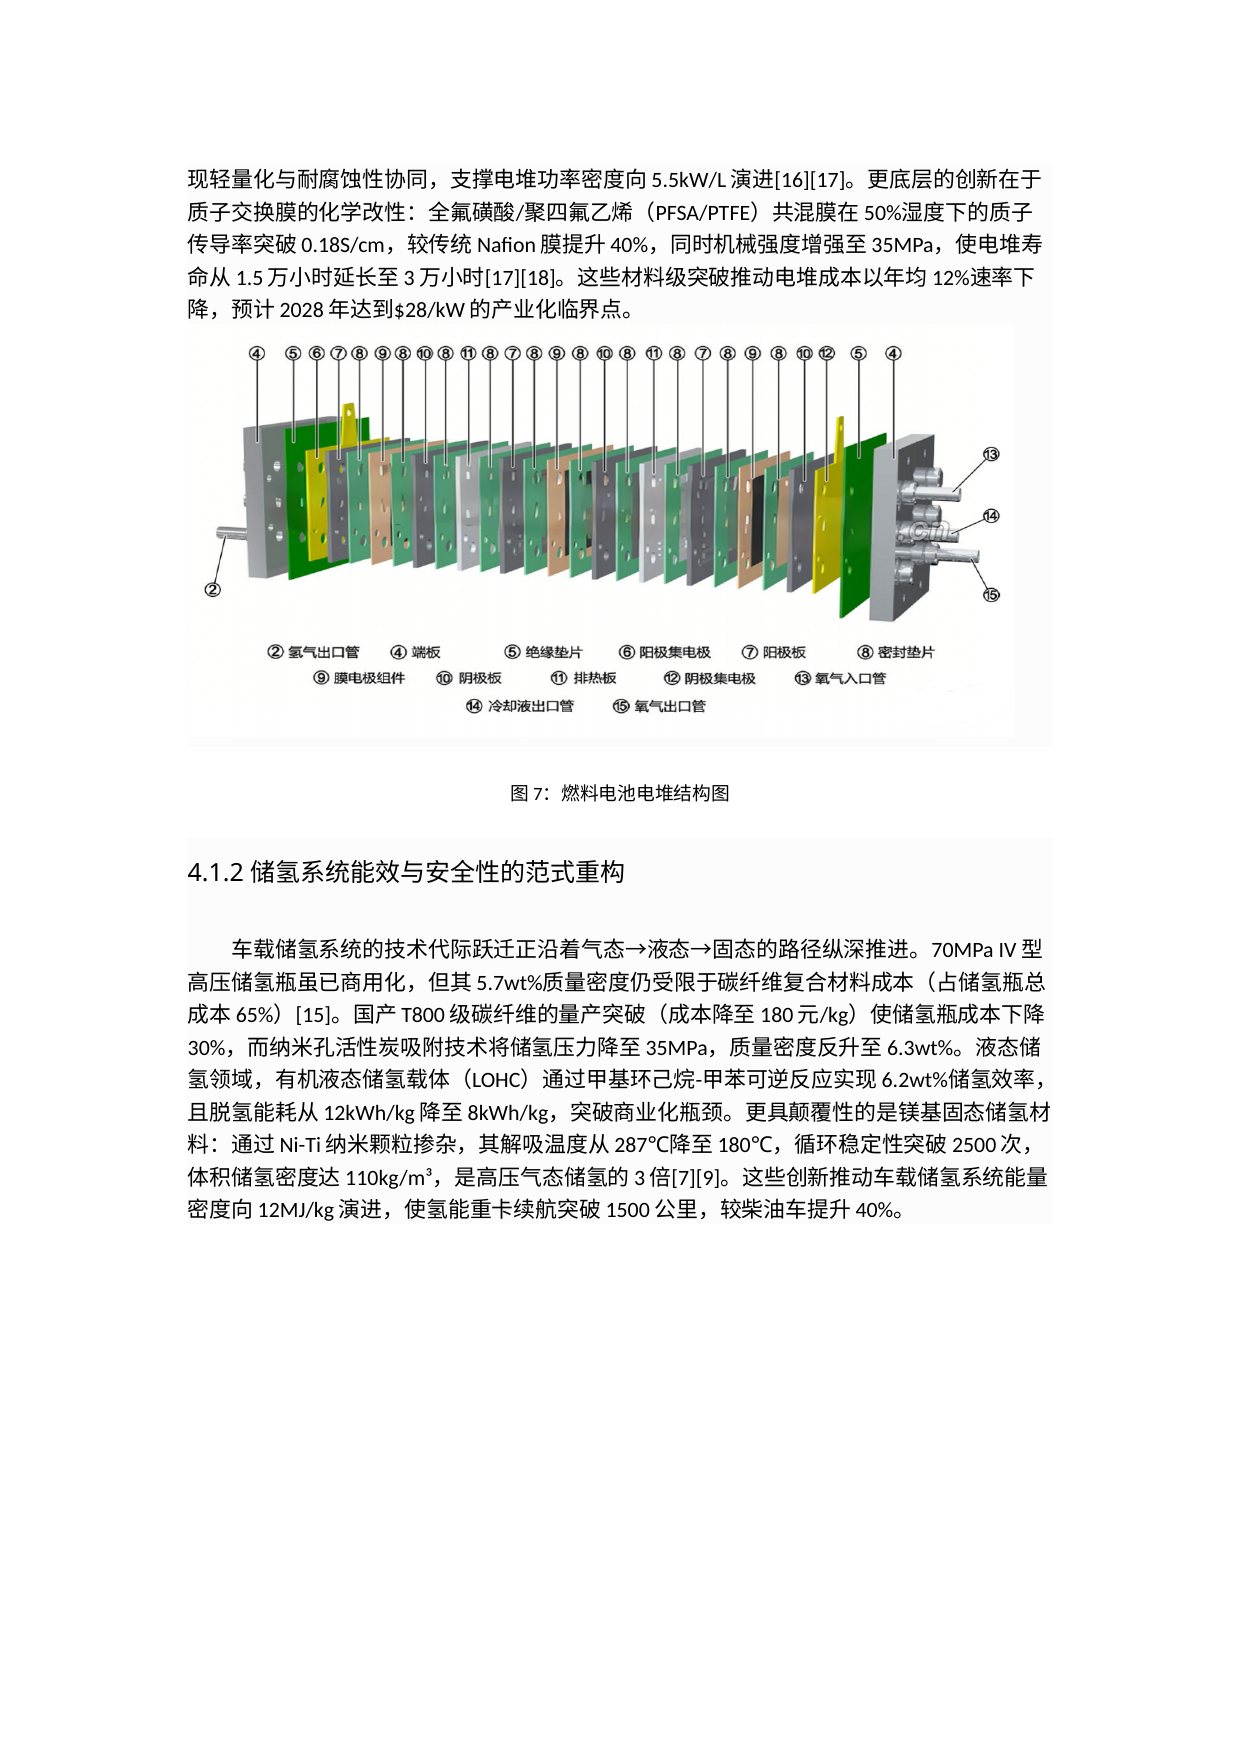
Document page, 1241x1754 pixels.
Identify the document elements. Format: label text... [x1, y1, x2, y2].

subtitle 4.1.2 储氢系统能效与安全性的范式重构 [187, 838, 1053, 903]
text 车载储氢系统的技术代际跃迁正沿着气态→液态→固态的路径纵深推进。70MPa IV型高压储氢瓶虽已商用化，但其5.7wt%质量密度仍受限于碳纤维复合材料成本（占储氢瓶总成本65%）[15]。国产T800级碳纤维的量产突破（成本降至180元/kg）使储氢瓶成本下降30%，而纳米孔活性炭吸附技术将储氢压力降至35MPa，质量密度反升至6.3wt%。液态储氢领域，有机液态储氢载体（LOHC）通过甲基环己烷-甲苯可逆反应实现6.2wt%储氢效率，且脱氢能耗从12kWh/kg降至8kWh/kg，突破商业化瓶颈。更具颠覆性的是镁基固态储氢材料：通过Ni-Ti纳米颗粒掺杂，其解吸温度从287℃降至180℃，循环稳定性突破2500次，体积储氢密度达110kg/m³，是高压气态储氢的3倍[7][9]。这些创新推动车载储氢系统能量密度向12MJ/kg演进，使氢能重卡续航突破1500公里，较柴油车提升40%。 [187, 932, 1053, 1224]
list 图7：燃料电池电堆结构图 [187, 776, 1053, 809]
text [187, 162, 1053, 747]
picture [187, 324, 1015, 737]
